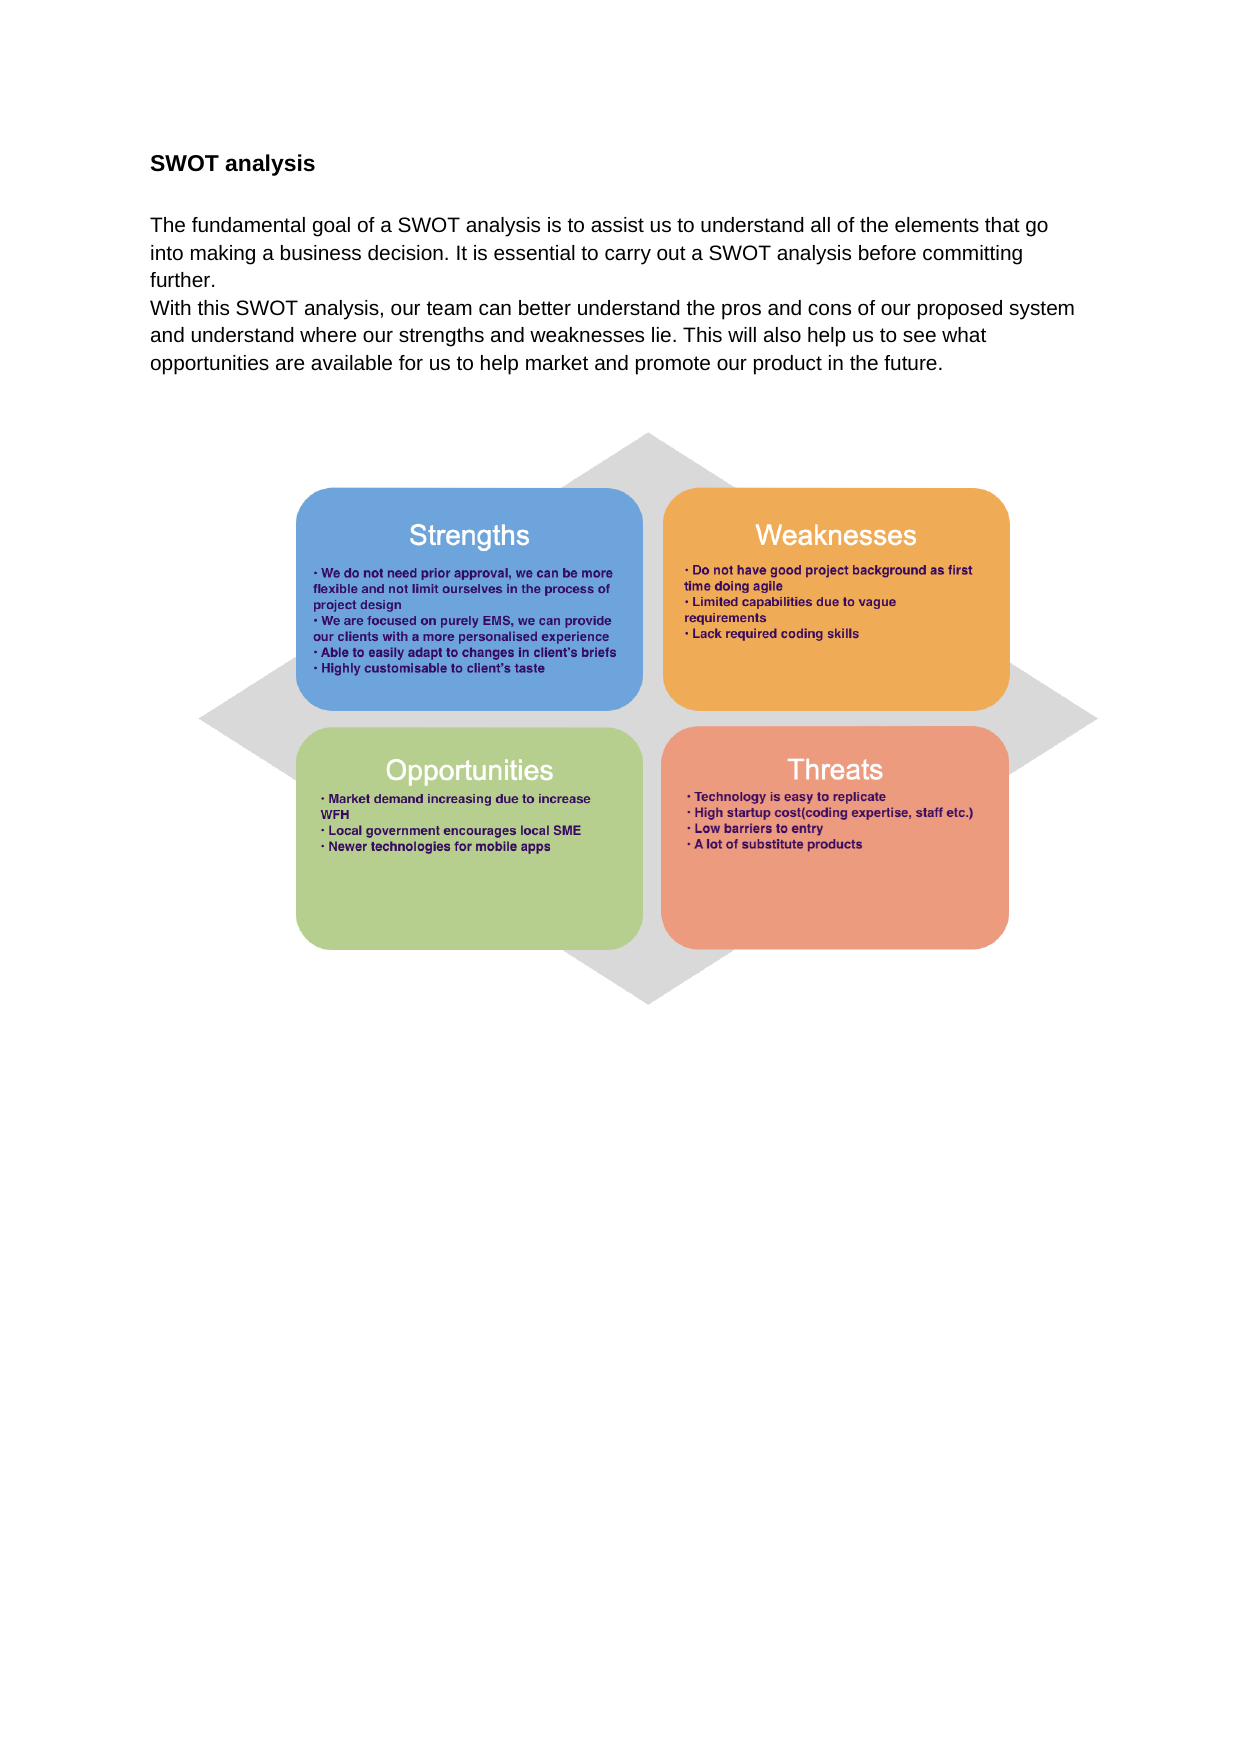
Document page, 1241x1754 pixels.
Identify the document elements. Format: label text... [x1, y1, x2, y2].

text SWOT analysis [150, 150, 1090, 176]
text The fundamental goal of a SWOT analysis is to assist us to understand all of the elements that go into making a business decision. It is essential to carry out a SWOT analysis before committing further. [150, 213, 1078, 292]
text With this SWOT analysis, our team can better understand the pros and cons of our proposed system and understand where our strengths and weaknesses lie. This will also help us to see what opportunities are available for us to help market and promote our product in the future. [150, 296, 1078, 374]
picture [150, 378, 1140, 1043]
